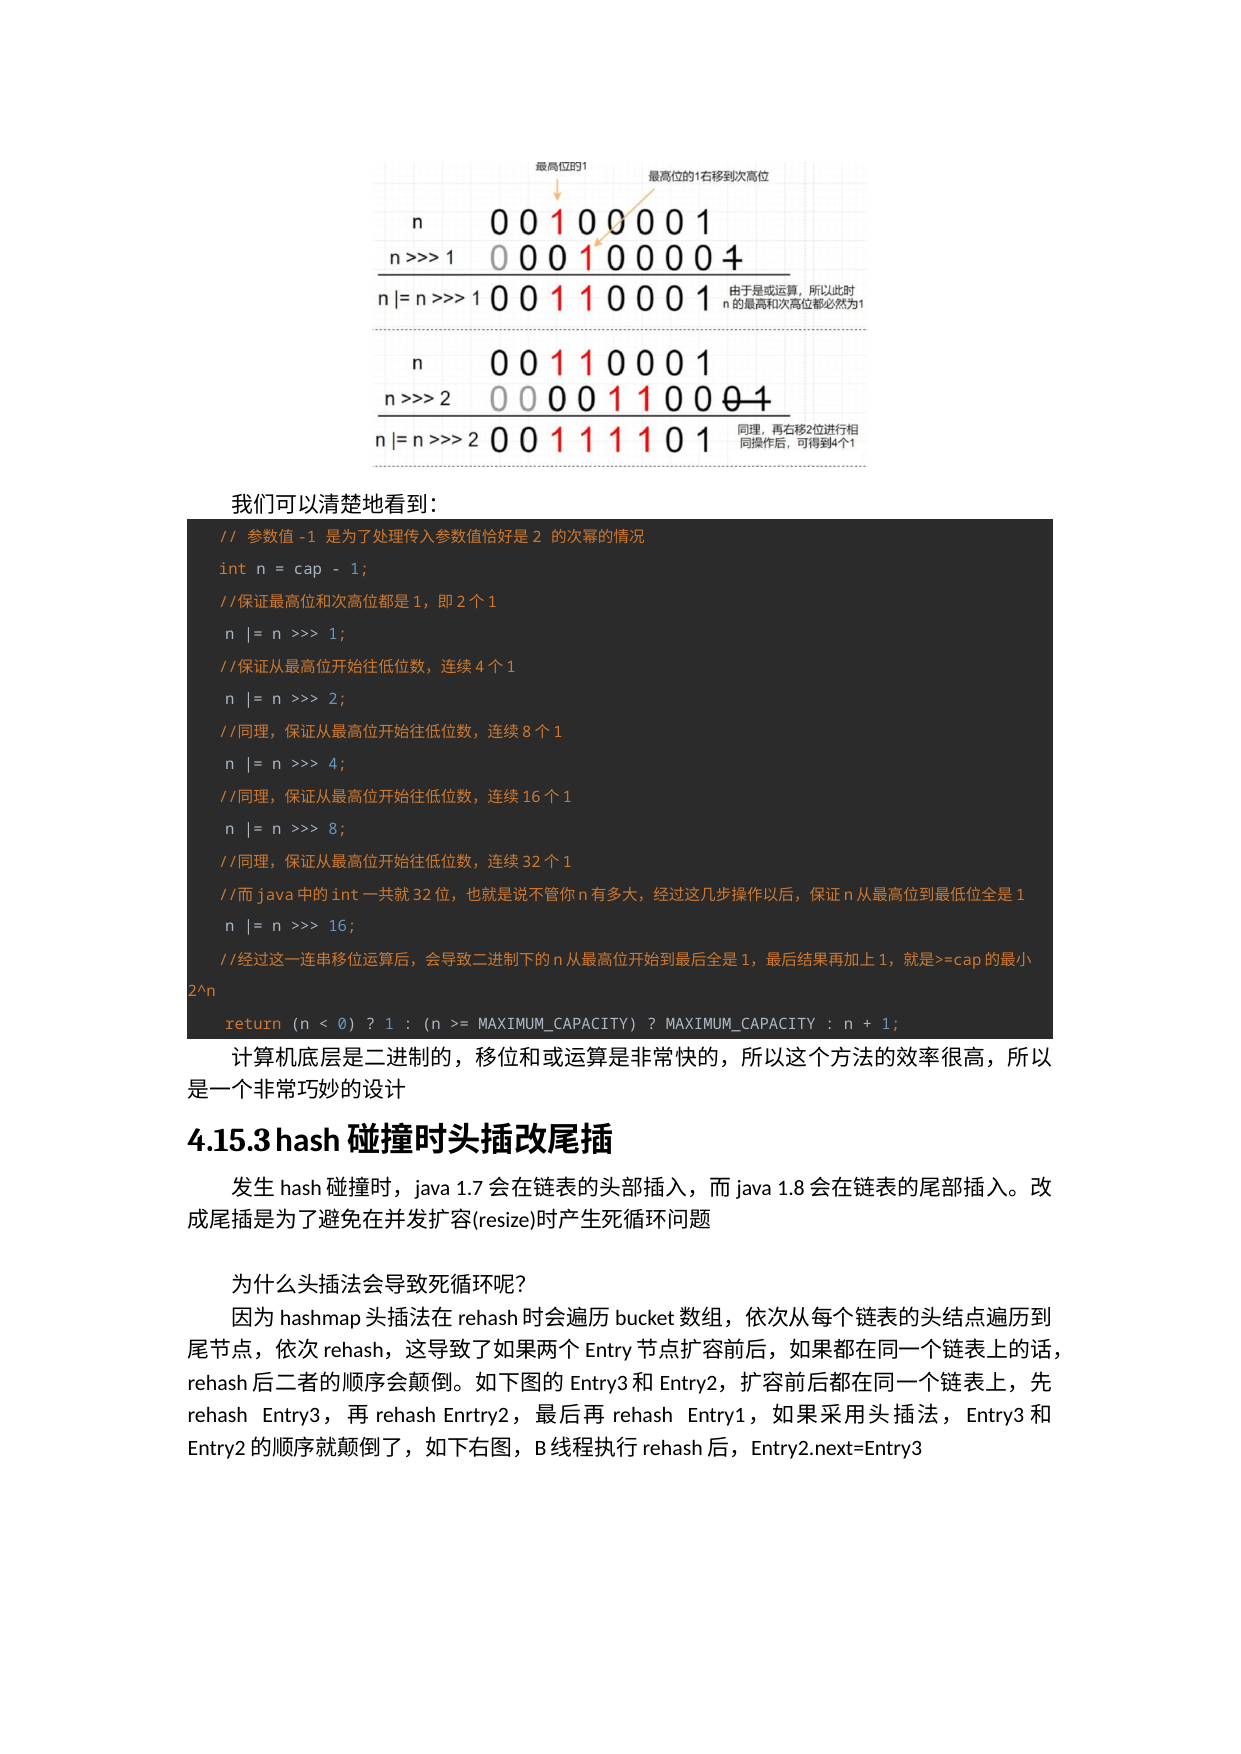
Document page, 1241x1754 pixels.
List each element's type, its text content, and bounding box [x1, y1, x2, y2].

text int n = cap - 1; [187, 552, 1053, 584]
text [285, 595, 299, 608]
text 发生hash碰撞时，java 1.7 会在链表的头部插入，而java 1.8会在链表的尾部插入。改成尾插是为了避免在并发扩容(resize)时产生死循环问题 [187, 1169, 1053, 1234]
picture [372, 162, 868, 467]
text 计算机底层是二进制的，移位和或运算是非常快的，所以这个方法的效率很高，所以是一个非常巧妙的设计 [187, 1039, 1053, 1104]
text //同理，保证从最高位开始往低位数，连续16个1 n |= n >>> 8; [187, 779, 1053, 844]
text //保证最高位和次高位都是1，即2个1 n |= n >>> 1; [187, 584, 1053, 649]
text //同理，保证从最高位开始往低位数，连续32个1 [187, 844, 1053, 877]
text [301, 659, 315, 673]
text 我们可以清楚地看到： [187, 487, 1053, 519]
text // 参数值 -1 是为了处理传入参数值恰好是 2 的次幂的情况 [187, 519, 1053, 552]
text //而java中的int一共就32位，也就是说不管你n有多大，经过这几步操作以后，保证n从最高位到最低位全是1 n |= n >>> 16; [187, 877, 1053, 942]
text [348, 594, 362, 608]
text 因为hashmap头插法在rehash时会遍历bucket数组，依次从每个链表的头结点遍历到尾节点，依次rehash，这导致了如果两个Entry节点扩容前后，如果都在同一个链表上的话，rehash后二者的顺序会颠倒。如下图的Entry3和Entry2，扩容前后都在同一个链表上，先rehash Entry3，再rehash Enrtry2，最后再rehash Entry1，如果采用头插法，Entry3和Entry2的顺序就颠倒了，如下右图，B线程执行rehash后，Entry2.next=Entry3 [187, 1299, 1053, 1462]
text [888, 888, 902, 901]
text //同理，保证从最高位开始往低位数，连续8个1 n |= n >>> 4; [187, 714, 1053, 779]
text //保证从最高位开始往低位数，连续4个1 n |= n >>> 2; [187, 649, 1053, 714]
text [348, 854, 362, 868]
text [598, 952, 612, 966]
text 为什么头插法会导致死循环呢？ [187, 1267, 1053, 1299]
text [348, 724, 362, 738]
text //经过这一连串移位运算后，会导致二进制下的n从最高位开始到最后全是1，最后结果再加上1，就是>=cap的最小2^n return (n < 0) ? 1 : (n >= MAXIMUM_CAPACITY) ? MAXIMUM_CAPACITY : n + 1; [187, 942, 1053, 1039]
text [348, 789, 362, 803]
text hash碰撞时头插改尾插 [187, 1104, 1053, 1169]
